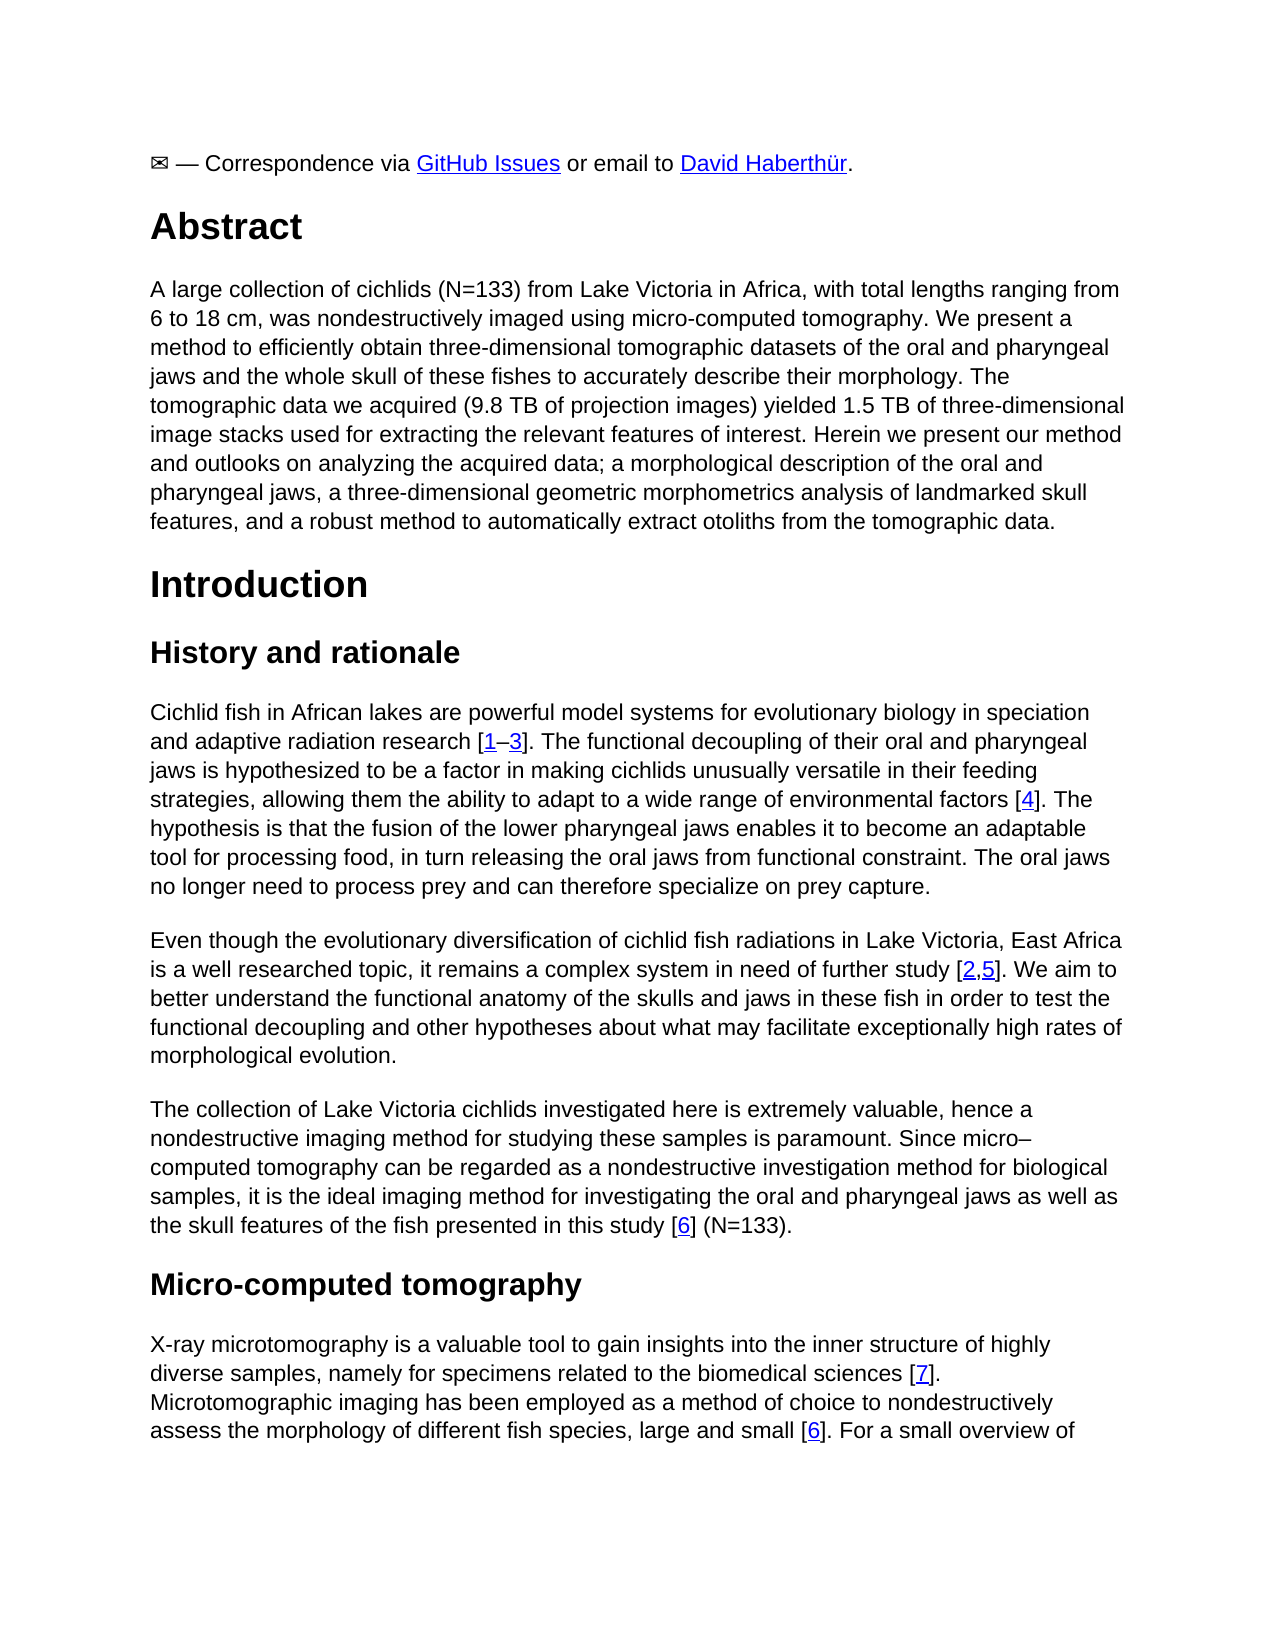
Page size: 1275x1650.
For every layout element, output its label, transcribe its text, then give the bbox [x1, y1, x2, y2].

subtitle Micro-computed tomography [150, 1266, 1125, 1302]
subtitle Abstract [150, 204, 1125, 247]
subtitle Introduction [150, 562, 1125, 605]
text Even though the evolutionary diversification of cichlid fish radiations in Lake Victoria, East Africa is a well researched topic, it remains a complex system in need of further study [2,5]. We aim to better understand the functional anatomy of the skulls and jaws in these fish in order to test the functional decoupling and other hypotheses about what may facilitate exceptionally high rates of morphological evolution. [150, 927, 1125, 1069]
subtitle History and rationale [150, 634, 1125, 670]
text ✉ — Correspondence via GitHub Issues or email to David Haberthür. [150, 150, 1125, 176]
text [150, 1331, 1125, 1444]
text Cichlid fish in African lakes are powerful model systems for evolutionary biology in speciation and adaptive radiation research [1–3]. The functional decoupling of their oral and pharyngeal jaws is hypothesized to be a factor in making cichlids unusually versatile in their feeding strategies, allowing them the ability to adapt to a wide range of environmental factors [4]. The hypothesis is that the fusion of the lower pharyngeal jaws enables it to become an adaptable tool for processing food, in turn releasing the oral jaws from functional constraint. The oral jaws no longer need to process prey and can therefore specialize on prey capture. [150, 699, 1125, 899]
text A large collection of cichlids (N=133) from Lake Victoria in Africa, with total lengths ranging from 6 to 18 cm, was nondestructively imaged using micro-computed tomography. We present a method to efficiently obtain three-dimensional tomographic datasets of the oral and pharyngeal jaws and the whole skull of these fishes to accurately describe their morphology. The tomographic data we acquired (9.8 TB of projection images) yielded 1.5 TB of three-dimensional image stacks used for extracting the relevant features of interest. Herein we present our method and outlooks on analyzing the acquired data; a morphological description of the oral and pharyngeal jaws, a three-dimensional geometric morphometrics analysis of landmarked skull features, and a robust method to automatically extract otoliths from the tomographic data. [150, 276, 1125, 534]
text The collection of Lake Victoria cichlids investigated here is extremely valuable, hence a nondestructive imaging method for studying these samples is paramount. Since micro–computed tomography can be regarded as a nondestructive investigation method for biological samples, it is the ideal imaging method for investigating the oral and pharyngeal jaws as well as the skull features of the fish presented in this study [6] (N=133). [150, 1096, 1125, 1238]
